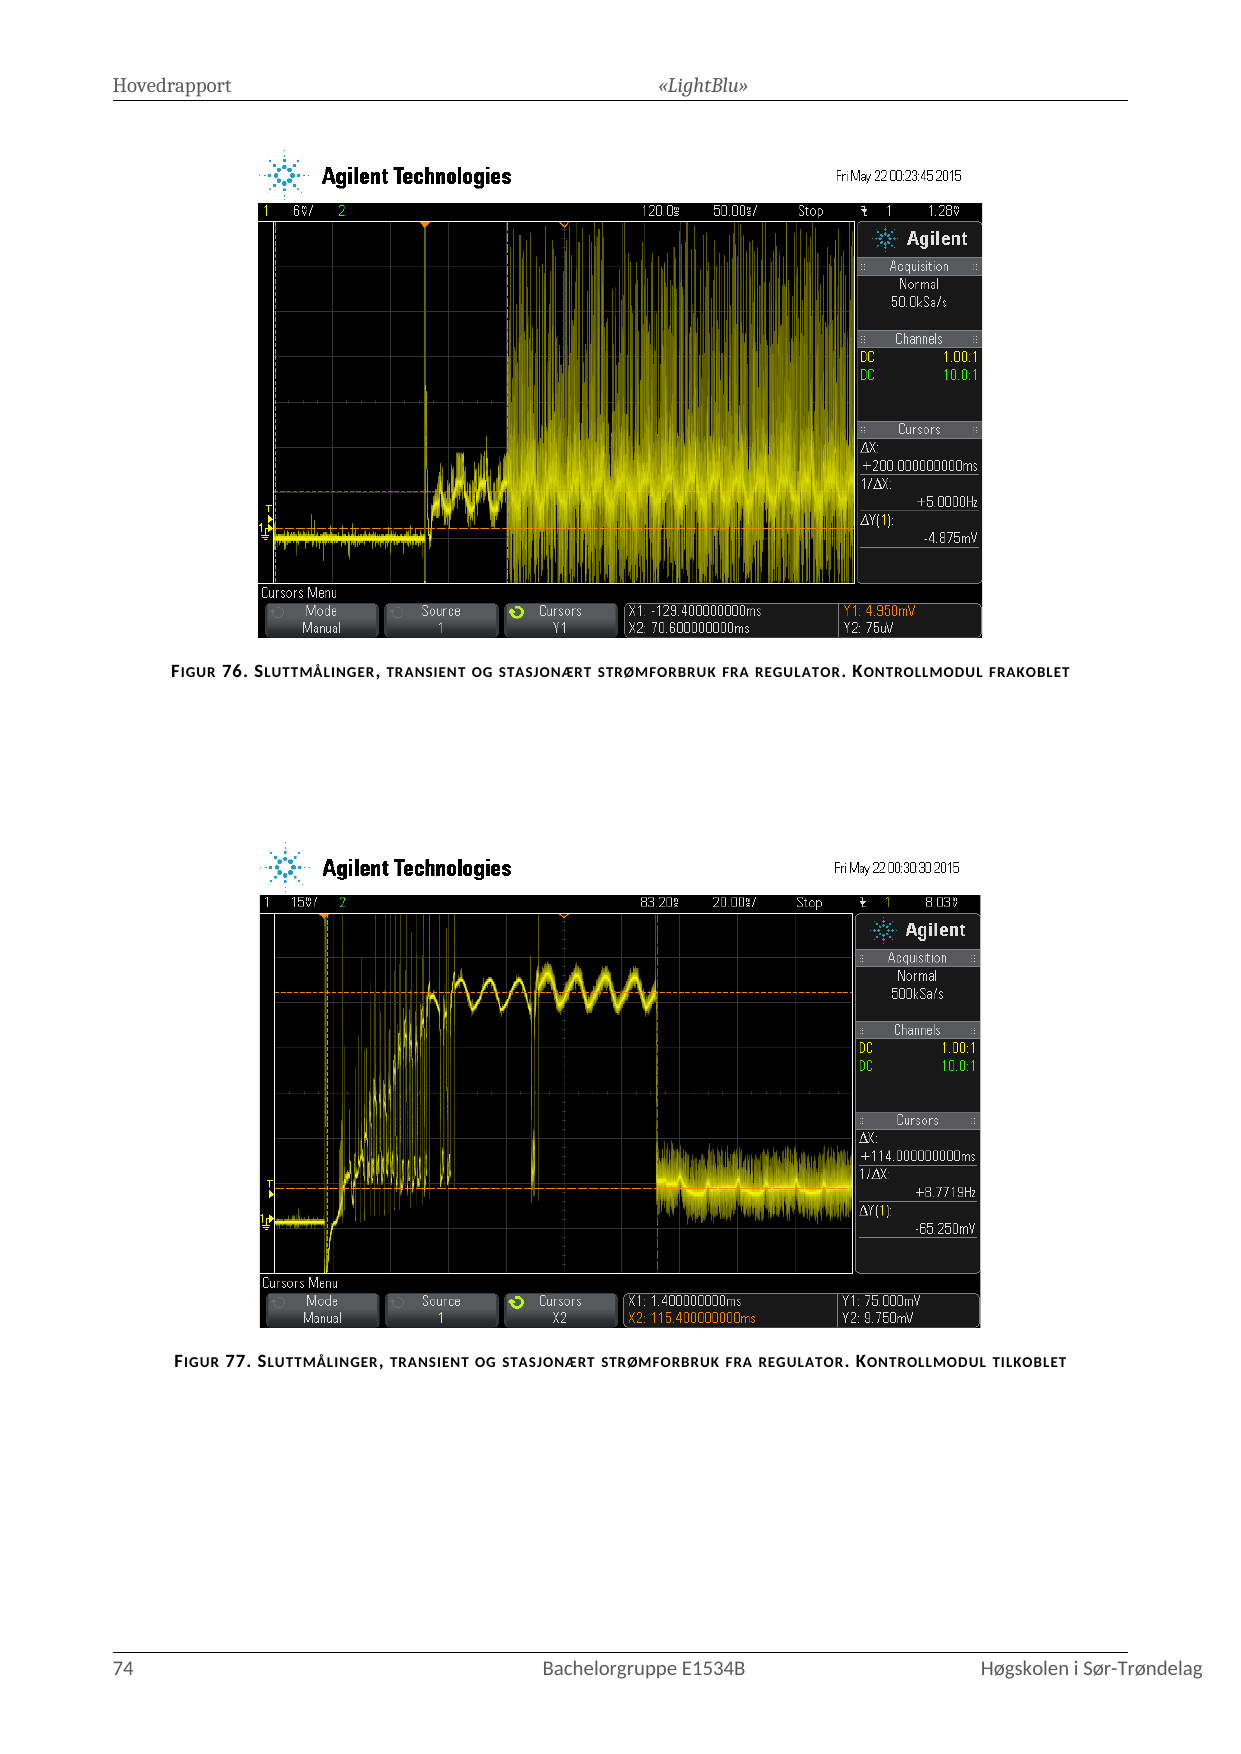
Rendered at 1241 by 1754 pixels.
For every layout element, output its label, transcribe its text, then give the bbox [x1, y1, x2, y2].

picture [259, 842, 981, 1328]
picture [258, 150, 983, 638]
